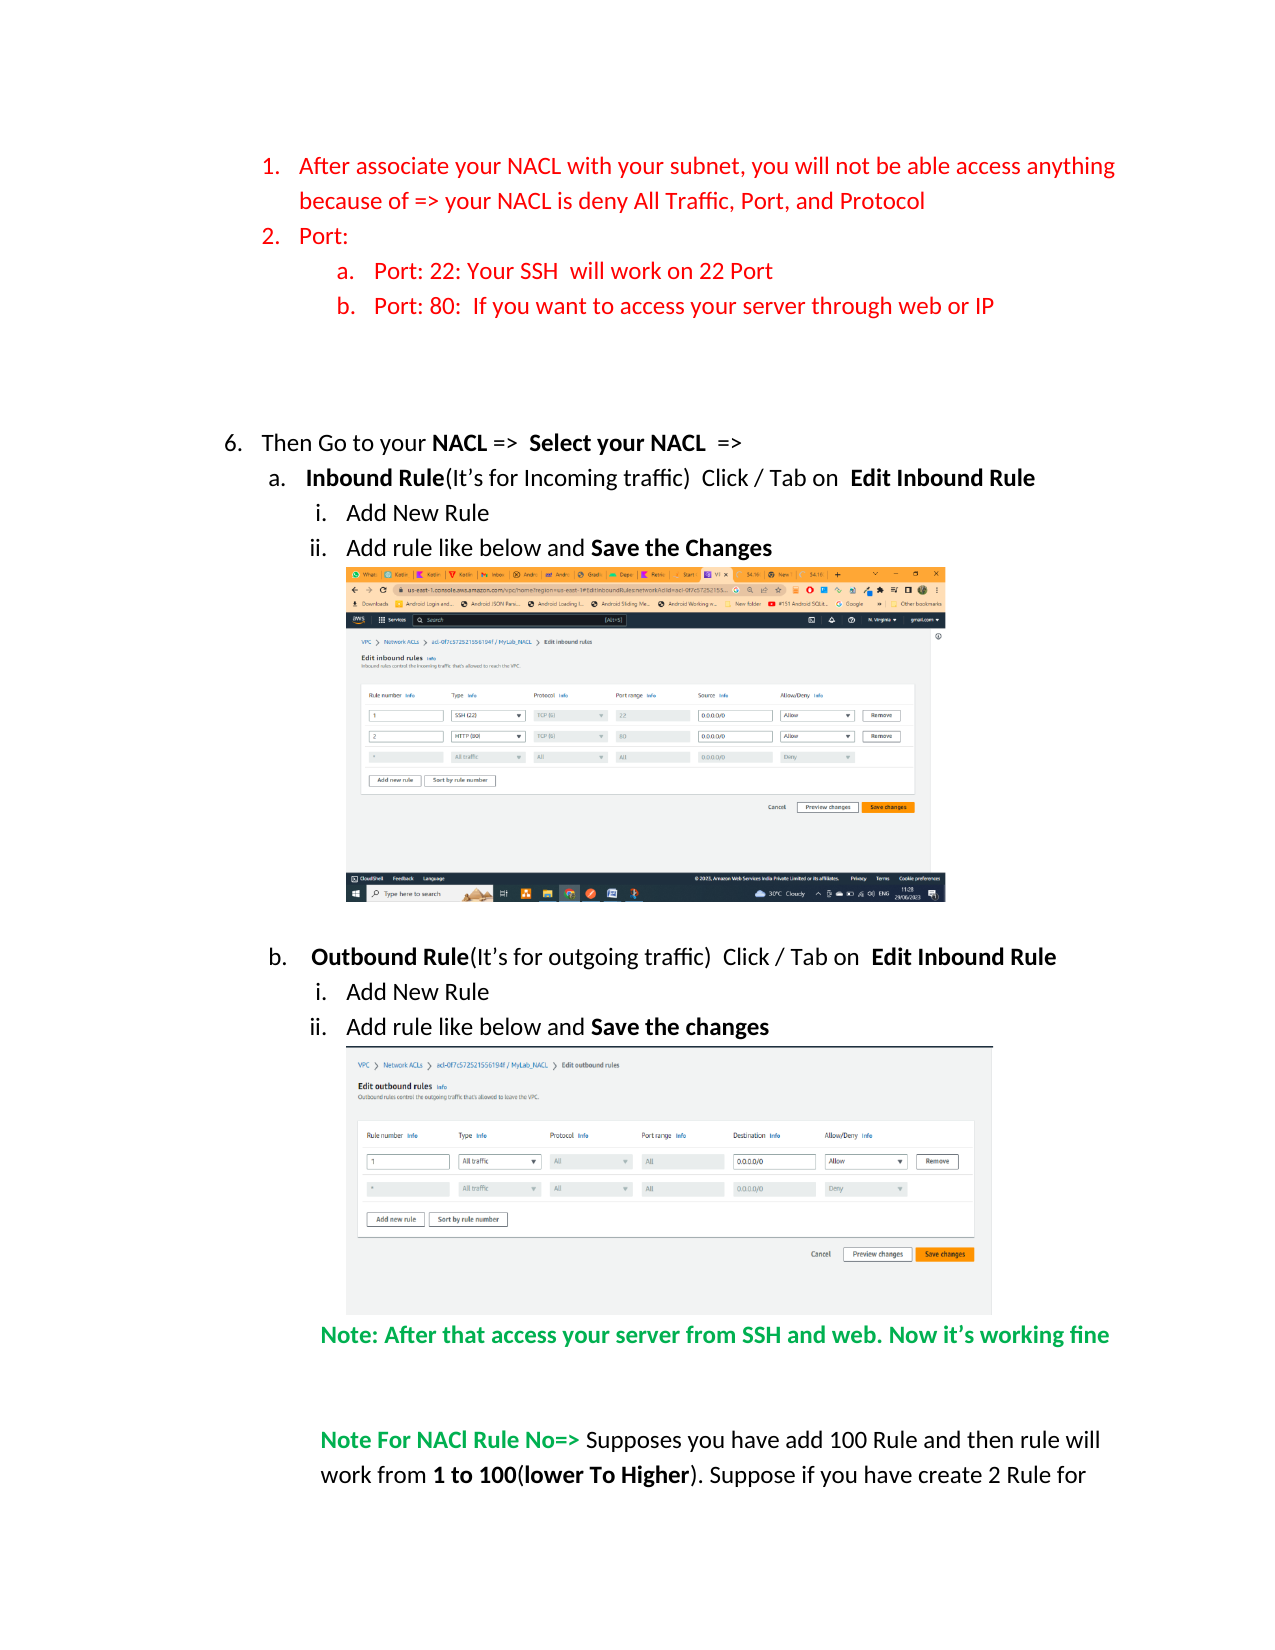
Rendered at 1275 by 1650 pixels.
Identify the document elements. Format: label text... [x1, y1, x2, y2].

list Add New Rule [327, 497, 1125, 528]
list After associate your NACL with your subnet, you will not be able access anything because of => your NACL is deny All Traffic, Port, and Protocol [261, 150, 1125, 216]
list Note: After that access your server from SSH and web. Now it’s working fine [320, 1319, 1125, 1349]
list Port: [261, 220, 1125, 251]
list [320, 1424, 1125, 1489]
list Add rule like below and Save the changes [327, 1011, 1125, 1042]
picture [346, 567, 946, 902]
list Port: 22: Your SSH will work on 22 Port [336, 255, 1125, 286]
list Add rule like below and Save the Changes [327, 532, 1125, 563]
list Port: 80: If you want to access your server through web or IP [336, 290, 1125, 321]
list Inbound Rule(It’s for Incoming traffic) Click / Tab on Edit Inbound Rule [268, 462, 1125, 493]
list Add New Rule [327, 976, 1125, 1007]
picture [346, 1046, 994, 1315]
list Then Go to your NACL => Select your NACL => [224, 427, 1125, 458]
list Outbound Rule(It’s for outgoing traffic) Click / Tab on Edit Inbound Rule [268, 941, 1125, 972]
